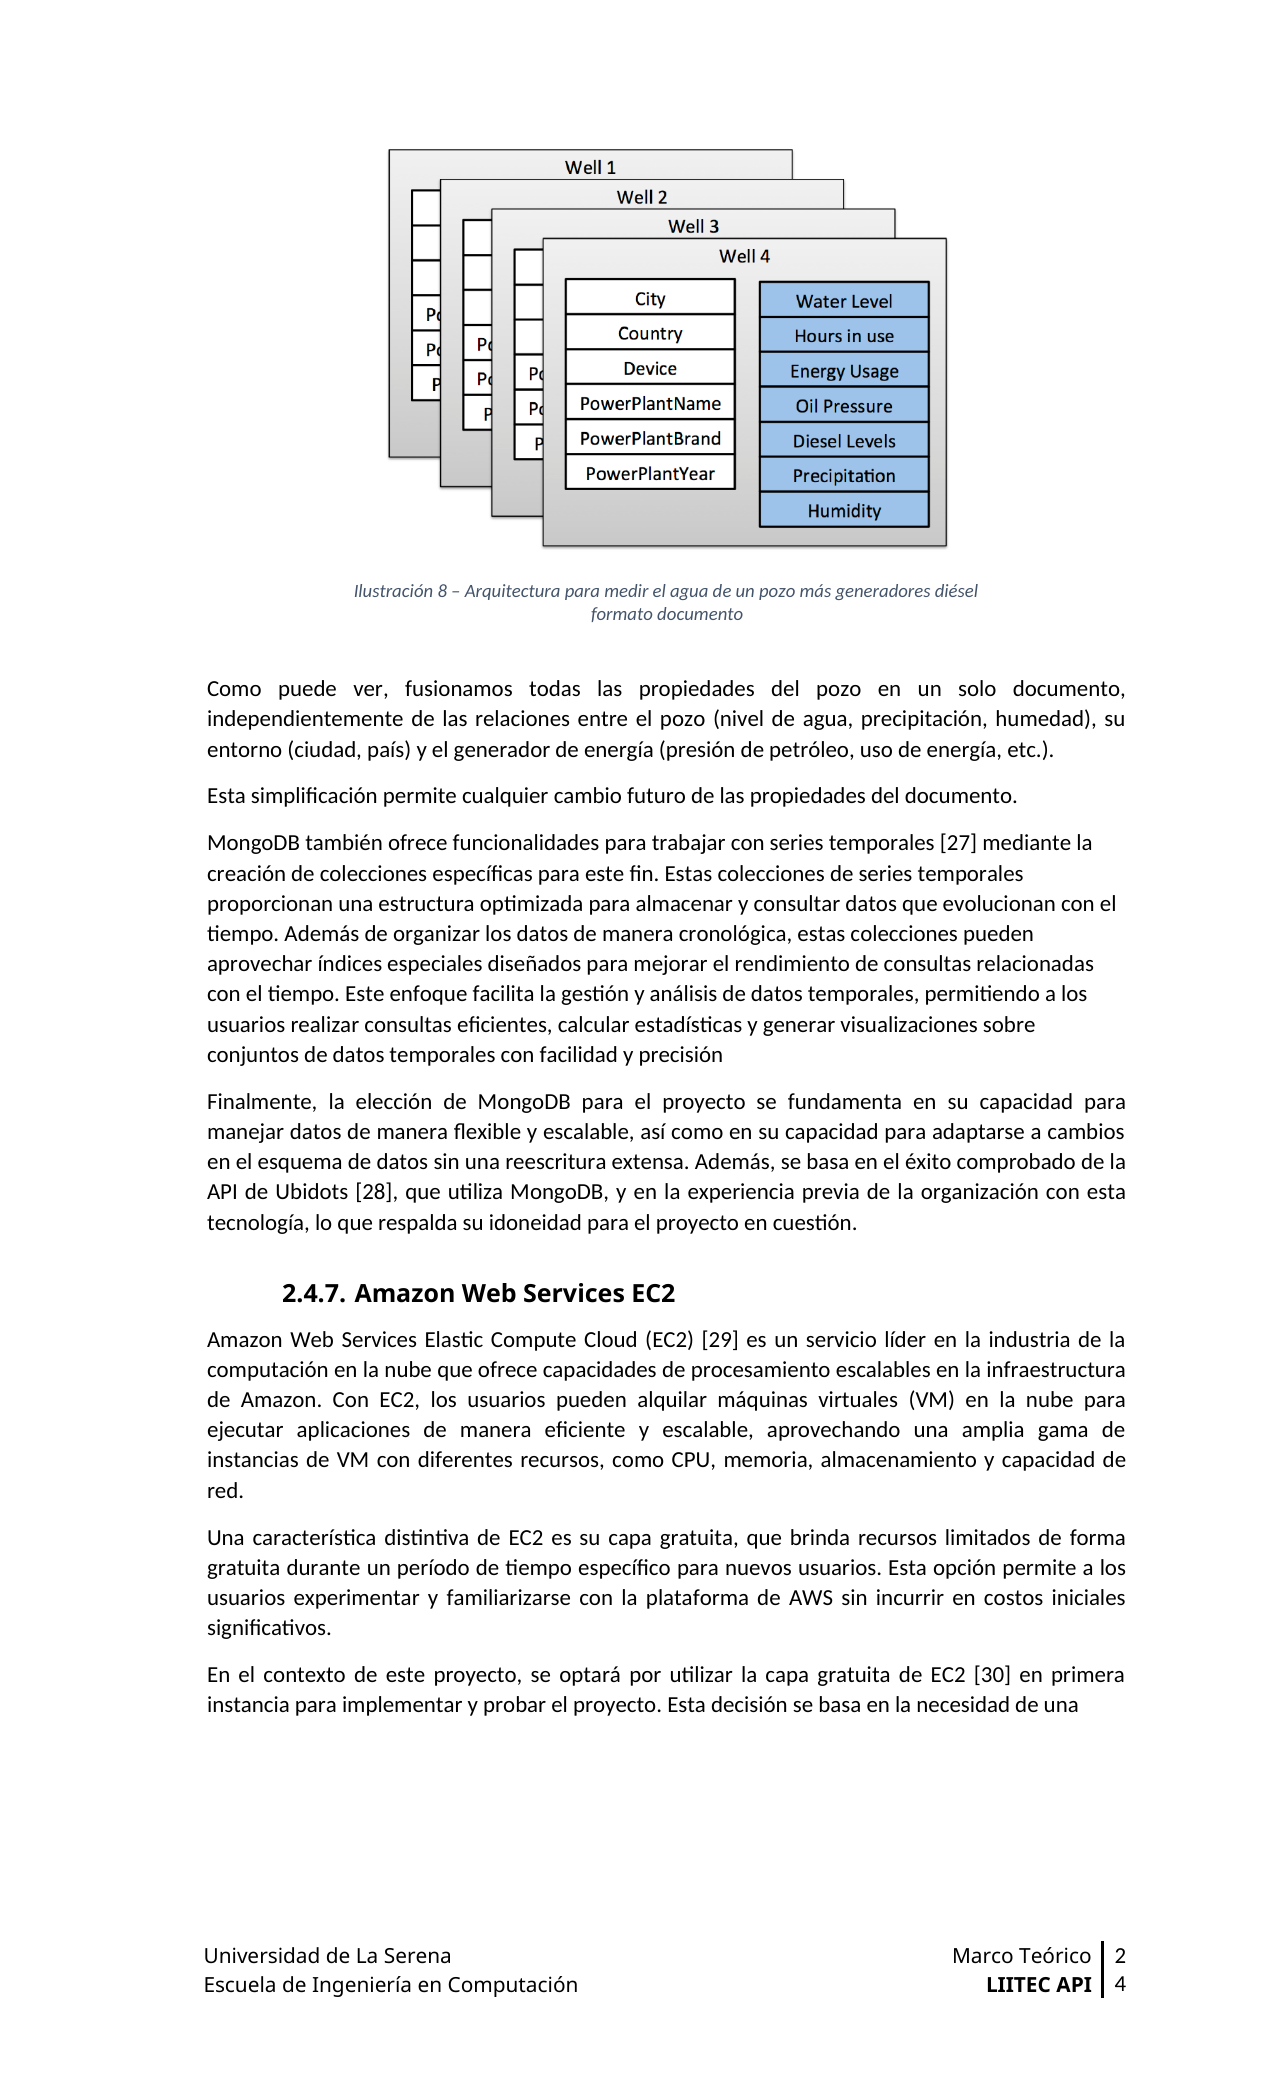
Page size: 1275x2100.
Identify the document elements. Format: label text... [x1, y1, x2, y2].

text Como puede ver, fusionamos todas las propiedades del pozo en un solo documento, independientemente de las relaciones entre el pozo (nivel de agua, precipitación, humedad), su entorno (ciudad, país) y el generador de energía (presión de petróleo, uso de energía, etc.). [207, 674, 1127, 763]
text Esta simplificación permite cualquier cambio futuro de las propiedades del documento. [207, 782, 1127, 810]
picture [384, 147, 950, 552]
subtitle Amazon Web Services EC2 [282, 1275, 1127, 1309]
text En el contexto de este proyecto, se optará por utilizar la capa gratuita de EC2 [30] en primera instancia para implementar y probar el proyecto. Esta decisión se basa en la necesidad de una [207, 1660, 1127, 1718]
text MongoDB también ofrece funcionalidades para trabajar con series temporales [27] mediante la creación de colecciones específicas para este fin. Estas colecciones de series temporales proporcionan una estructura optimizada para almacenar y consultar datos que evolucionan con el tiempo. Además de organizar los datos de manera cronológica, estas colecciones pueden aprovechar índices especiales diseñados para mejorar el rendimiento de consultas relacionadas con el tiempo. Este enfoque facilita la gestión y análisis de datos temporales, permitiendo a los usuarios realizar consultas eficientes, calcular estadísticas y generar visualizaciones sobre conjuntos de datos temporales con facilidad y precisión [207, 828, 1127, 1068]
text Amazon Web Services Elastic Compute Cloud (EC2) [29] es un servicio líder en la industria de la computación en la nube que ofrece capacidades de procesamiento escalables en la infraestructura de Amazon. Con EC2, los usuarios pueden alquilar máquinas virtuales (VM) en la nube para ejecutar aplicaciones de manera eficiente y escalable, aprovechando una amplia gama de instancias de VM con diferentes recursos, como CPU, memoria, almacenamiento y capacidad de red. [207, 1325, 1127, 1504]
text Una característica distintiva de EC2 es su capa gratuita, que brinda recursos limitados de forma gratuita durante un período de tiempo específico para nuevos usuarios. Esta opción permite a los usuarios experimentar y familiarizarse con la plataforma de AWS sin incurrir en costos iniciales significativos. [207, 1523, 1127, 1641]
text Finalmente, la elección de MongoDB para el proyecto se fundamenta en su capacidad para manejar datos de manera flexible y escalable, así como en su capacidad para adaptarse a cambios en el esquema de datos sin una reescritura extensa. Además, se basa en el éxito comprobado de la API de Ubidots [28], que utiliza MongoDB, y en la experiencia previa de la organización con esta tecnología, lo que respalda su idoneidad para el proyecto en cuestión. [207, 1087, 1127, 1236]
text Ilustración – Arquitectura para medir el agua de un pozo más generadores diésel formato documento [207, 580, 1127, 626]
